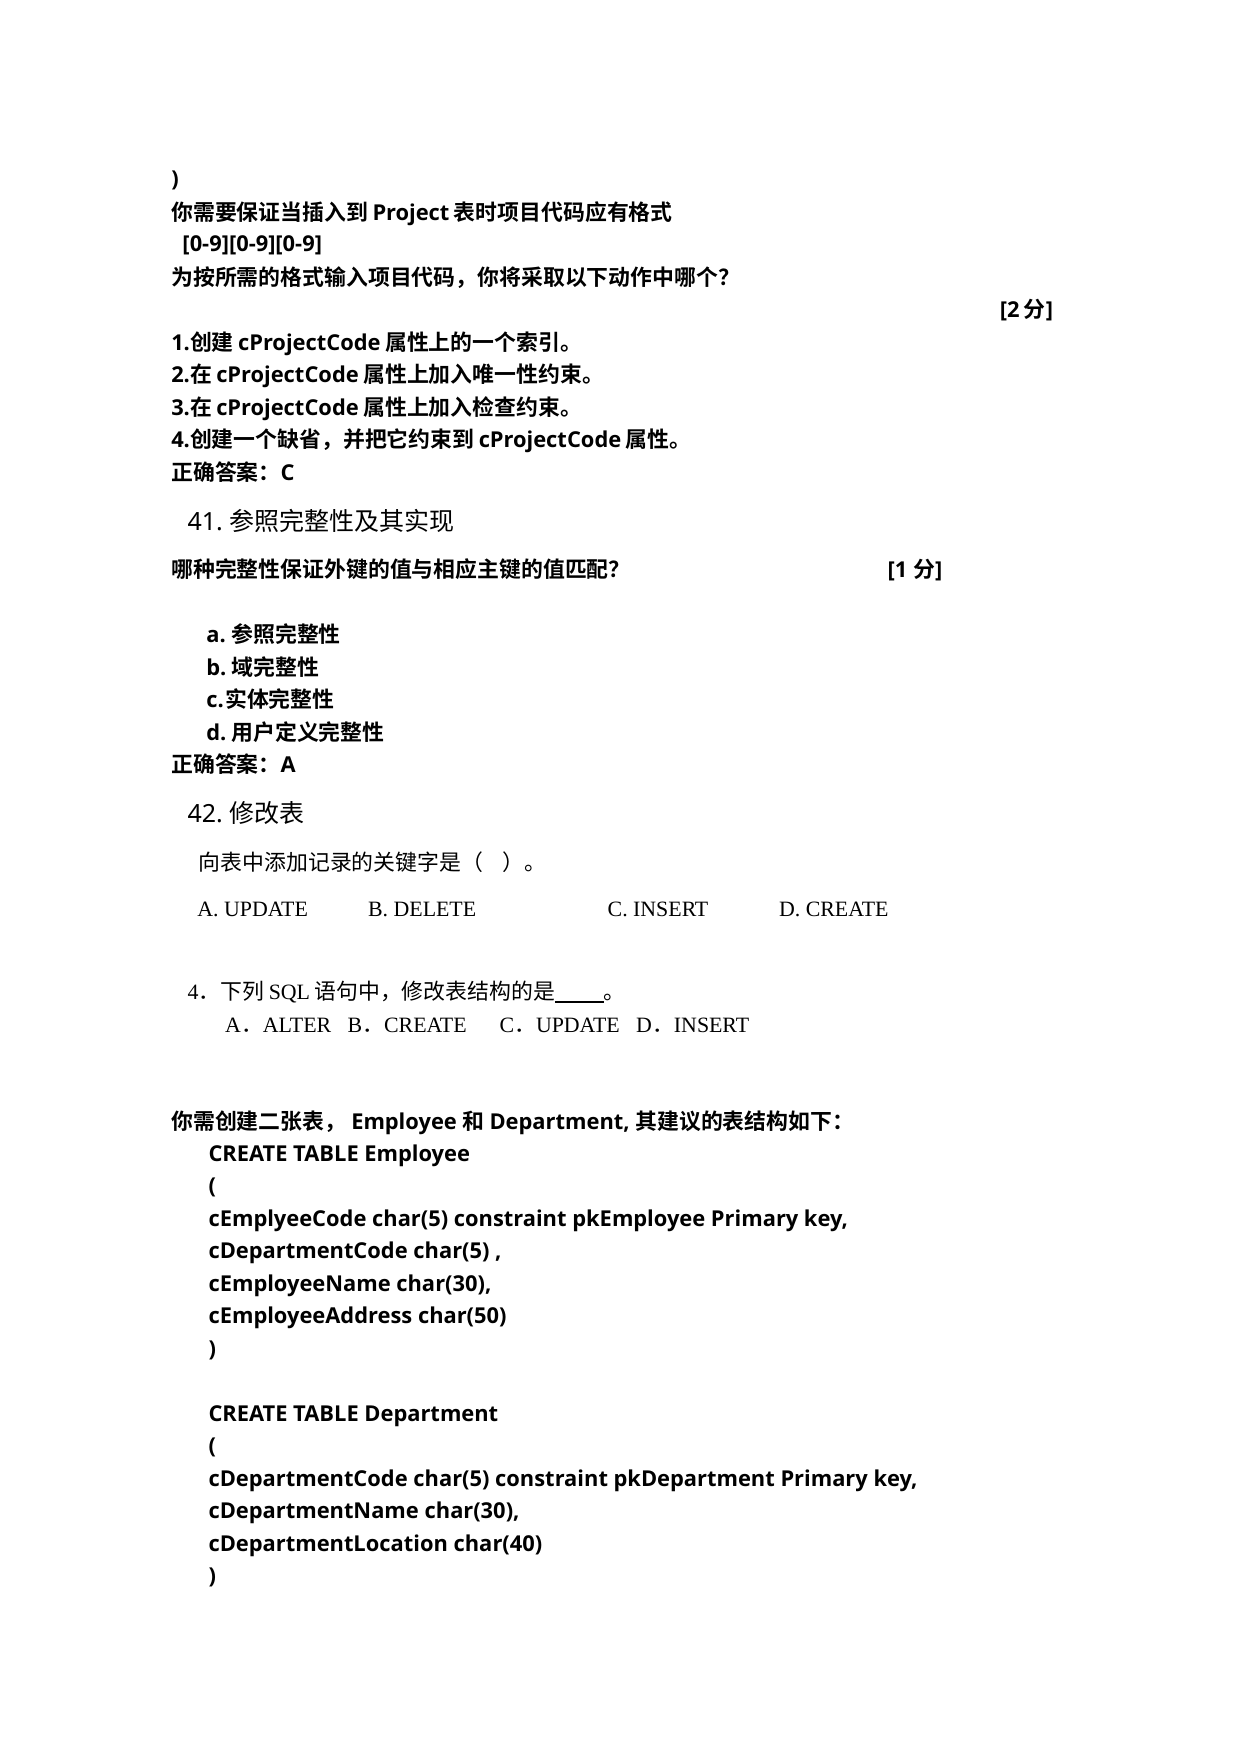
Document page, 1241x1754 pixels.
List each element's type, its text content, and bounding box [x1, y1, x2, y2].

text cEmplyeeCode char(5) constraint pkEmployee Primary key, [171, 1201, 1053, 1234]
text A. UPDATE B. DELETE C. INSERT D. CREATE [187, 893, 1053, 925]
text cEmployeeAddress char(50) [171, 1299, 1053, 1331]
text [0-9][0-9][0-9] [171, 227, 1053, 259]
text 哪种完整性保证外键的值与相应主键的值匹配？ [1 分] [171, 552, 1053, 584]
text 向表中添加记录的关键字是（ ）。 [187, 844, 1053, 877]
text 3.在cProjectCode属性上加入检查约束。 [171, 389, 1053, 422]
text ) [171, 162, 1053, 194]
text 你需要保证当插入到Project表时项目代码应有格式 [171, 194, 1053, 227]
text ) [171, 1559, 1053, 1591]
text d. 用户定义完整性 [171, 714, 1053, 747]
text CREATE TABLE Employee [171, 1136, 1053, 1169]
text c. 实体完整性 [171, 682, 1053, 714]
text ) [171, 1331, 1053, 1364]
text ( [171, 1429, 1053, 1461]
text 2.在cProjectCode属性上加入唯一性约束。 [171, 357, 1053, 389]
text 4.创建一个缺省，并把它约束到cProjectCode属性。 [171, 422, 1053, 454]
text cEmployeeName char(30), [171, 1266, 1053, 1299]
text 41. 参照完整性及其实现 [187, 487, 1053, 552]
text ( [171, 1169, 1053, 1201]
text cDepartmentLocation char(40) [171, 1526, 1053, 1559]
text 为按所需的格式输入项目代码，你将采取以下动作中哪个？ [171, 259, 1053, 292]
text [2分] [171, 292, 1053, 324]
text 42. 修改表 [187, 779, 1053, 844]
text CREATE TABLE Department [171, 1396, 1053, 1429]
text a. 参照完整性 [171, 617, 1053, 649]
text 4．下列SQL语句中，修改表结构的是 。 [187, 974, 1053, 1006]
text b. 域完整性 [171, 649, 1053, 682]
text 正确答案：C [171, 454, 1053, 487]
text 你需创建二张表， Employee 和 Department, 其建议的表结构如下： [171, 1104, 1053, 1136]
text 正确答案：A [171, 747, 1053, 779]
text A．ALTER B．CREATE C．UPDATE D．INSERT [187, 1006, 1053, 1039]
text cDepartmentCode char(5) constraint pkDepartment Primary key, [171, 1461, 1053, 1494]
text cDepartmentCode char(5) , [171, 1234, 1053, 1266]
text 1.创建cProjectCode属性上的一个索引。 [171, 324, 1053, 357]
text cDepartmentName char(30), [171, 1494, 1053, 1526]
